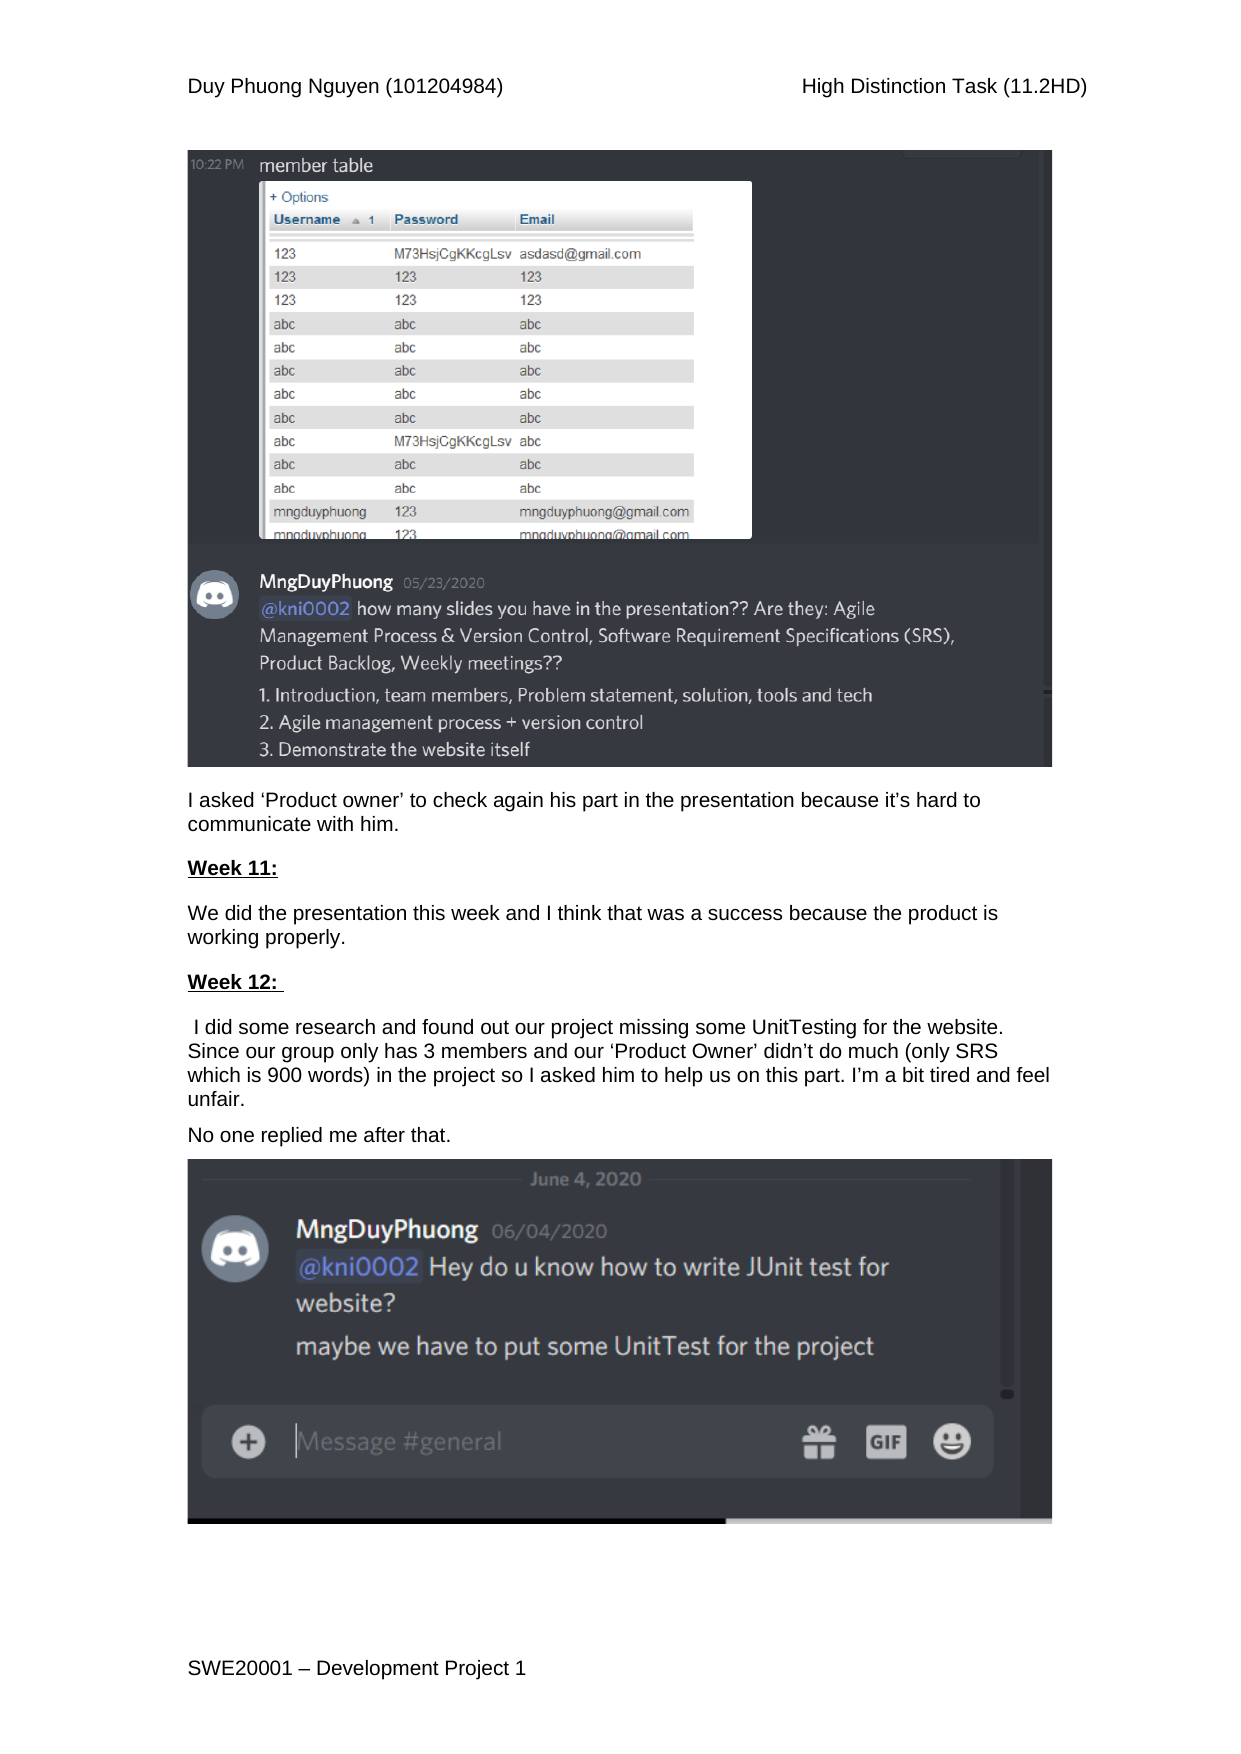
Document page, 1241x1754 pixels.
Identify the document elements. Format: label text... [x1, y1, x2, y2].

picture [187, 1159, 1053, 1524]
text No one replied me after that. [187, 1123, 1053, 1147]
text Week 12: [187, 970, 1053, 994]
text Week 11: [187, 856, 1053, 880]
text I asked ‘Product owner’ to check again his part in the presentation because it’s hard to communicate with him. [187, 787, 1053, 835]
picture [187, 150, 1053, 767]
text I did some research and found out our project missing some UnitTesting for the website. Since our group only has 3 members and our ‘Product Owner’ didn’t do much (only SRS which is 900 words) in the project so I asked him to help us on this part. I’m a bit tired and feel unfair. [187, 1014, 1053, 1110]
text We did the presentation this week and I think that was a success because the product is working properly. [187, 901, 1053, 949]
